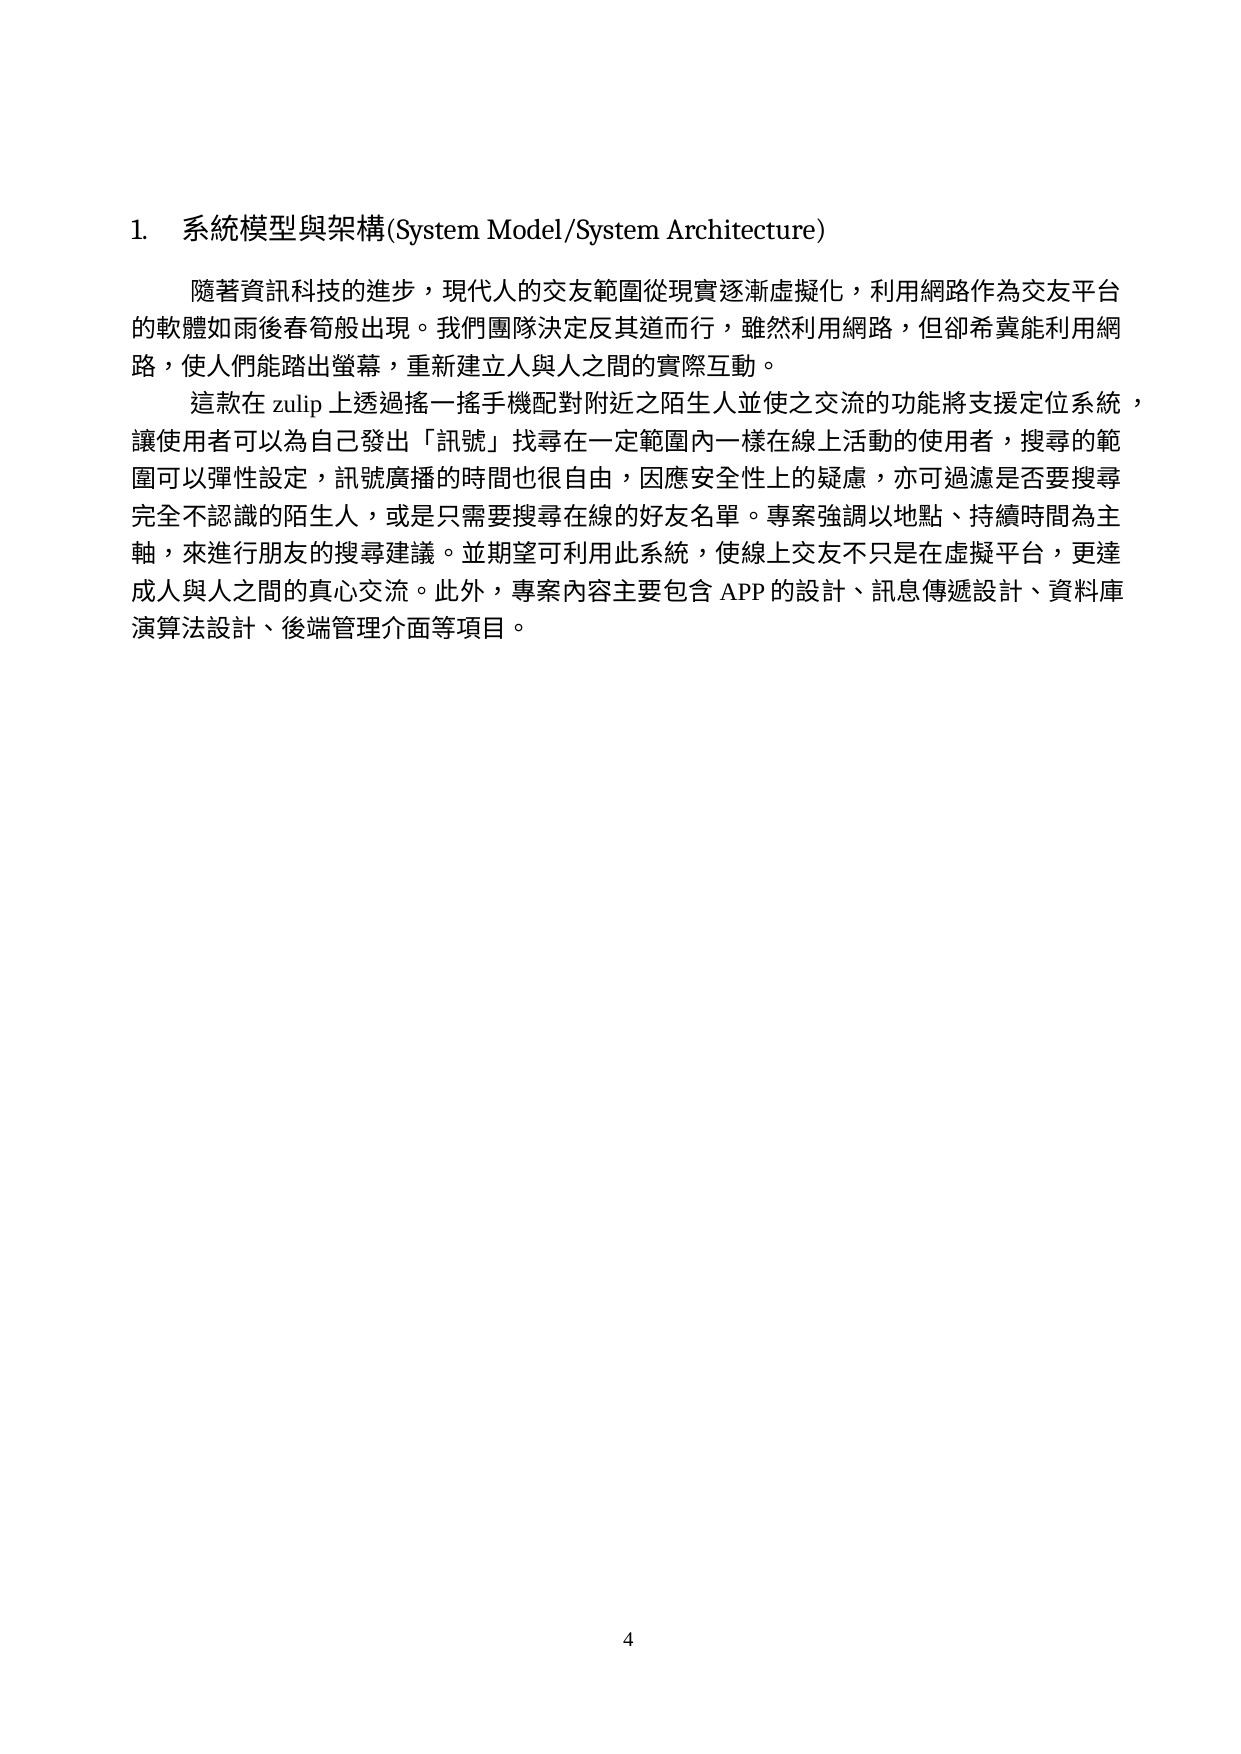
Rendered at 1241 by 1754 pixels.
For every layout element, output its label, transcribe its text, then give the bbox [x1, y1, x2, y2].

text 這款在zulip上透過搖一搖手機配對附近之陌生人並使之交流的功能將支援定位系統，讓使用者可以為自己發出「訊號」找尋在一定範圍內一樣在線上活動的使用者，搜尋的範圍可以彈性設定，訊號廣播的時間也很自由，因應安全性上的疑慮，亦可過濾是否要搜尋完全不認識的陌生人，或是只需要搜尋在線的好友名單。專案強調以地點、持續時間為主軸，來進行朋友的搜尋建議。並期望可利用此系統，使線上交友不只是在虛擬平台，更達成人與人之間的真心交流。此外，專案內容主要包含APP的設計、訊息傳遞設計、資料庫演算法設計、後端管理介面等項目。 [131, 383, 1125, 646]
text 隨著資訊科技的進步，現代人的交友範圍從現實逐漸虛擬化，利用網路作為交友平台的軟體如雨後春筍般出現。我們團隊決定反其道而行，雖然利用網路，但卻希冀能利用網路，使人們能踏出螢幕，重新建立人與人之間的實際互動。 [131, 271, 1125, 383]
title 系統模型與架構(System Model/System Architecture) [131, 189, 1125, 264]
